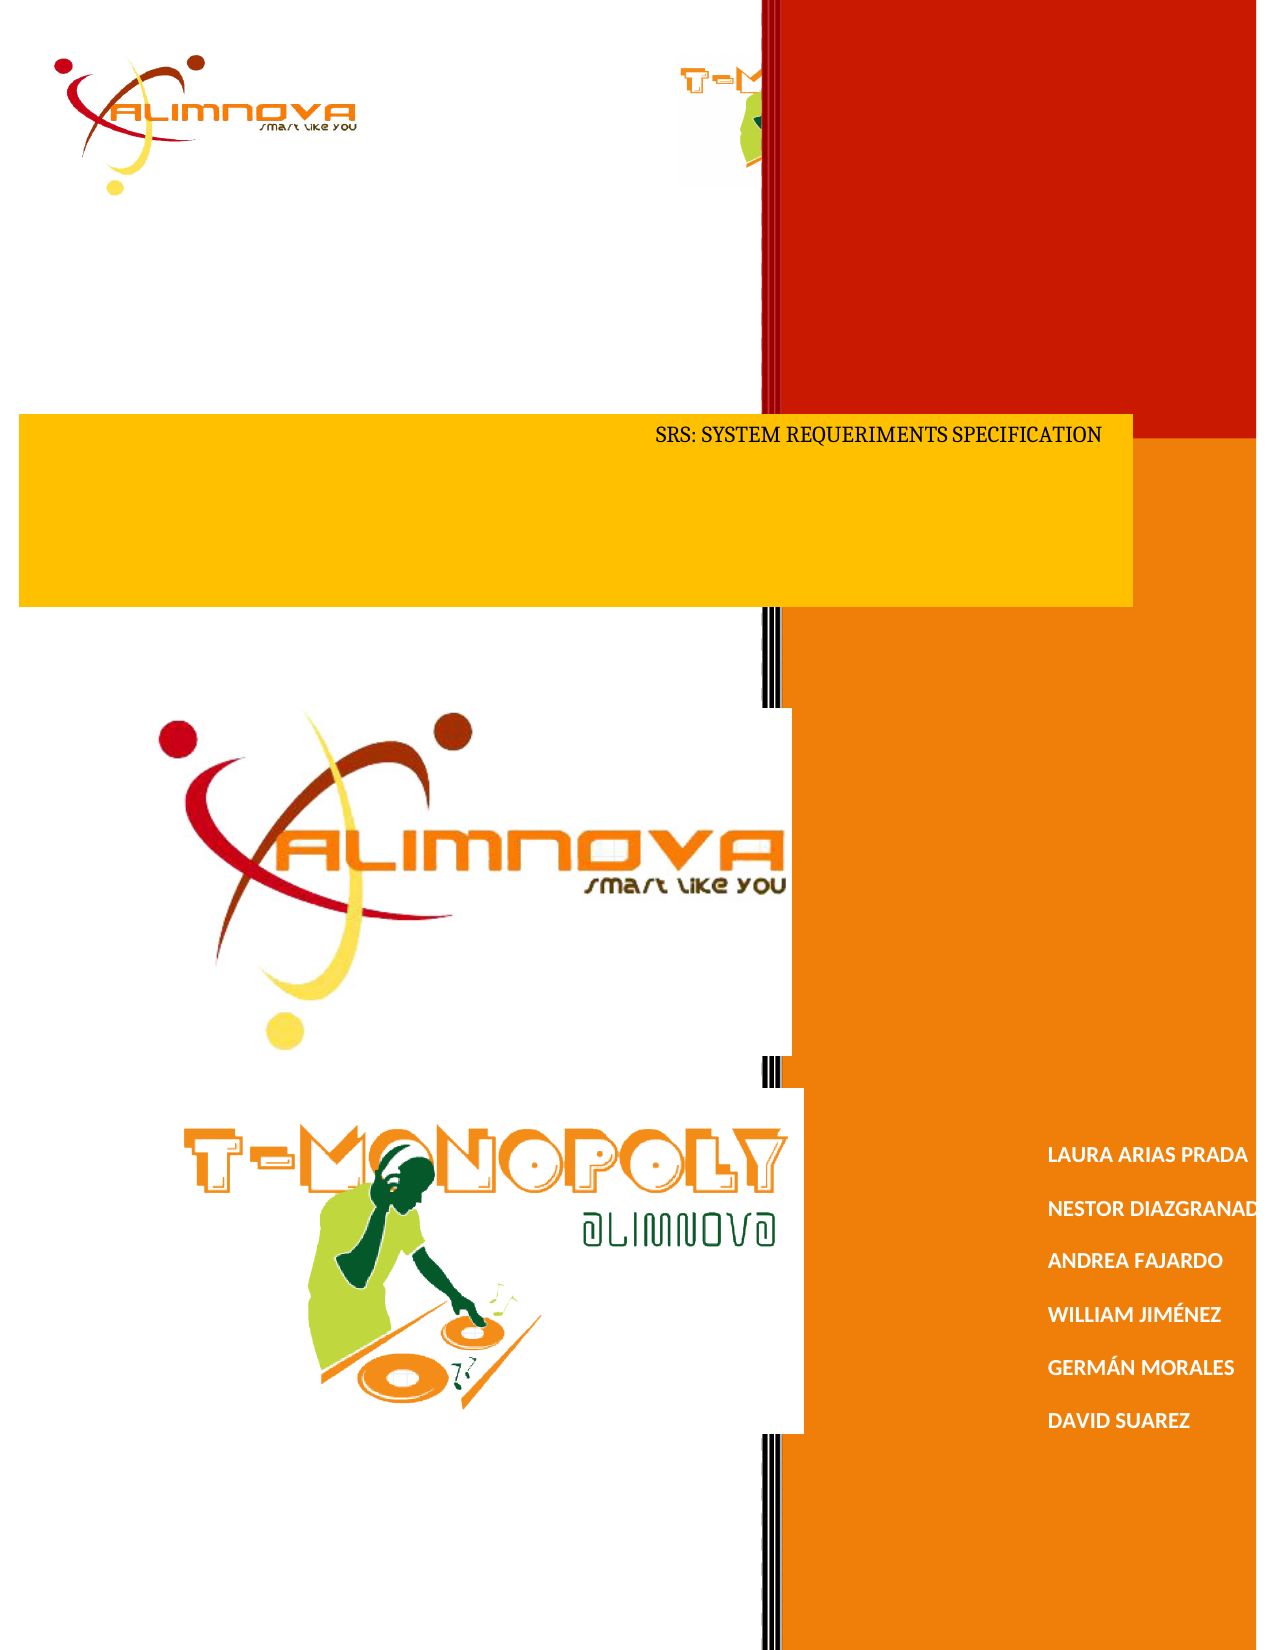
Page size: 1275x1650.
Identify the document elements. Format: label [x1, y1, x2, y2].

picture [761, 607, 783, 708]
picture [50, 54, 358, 197]
picture [761, 1434, 783, 1650]
picture [675, 54, 761, 187]
picture [761, 1056, 783, 1088]
picture [173, 1090, 802, 1432]
picture [152, 710, 790, 1054]
